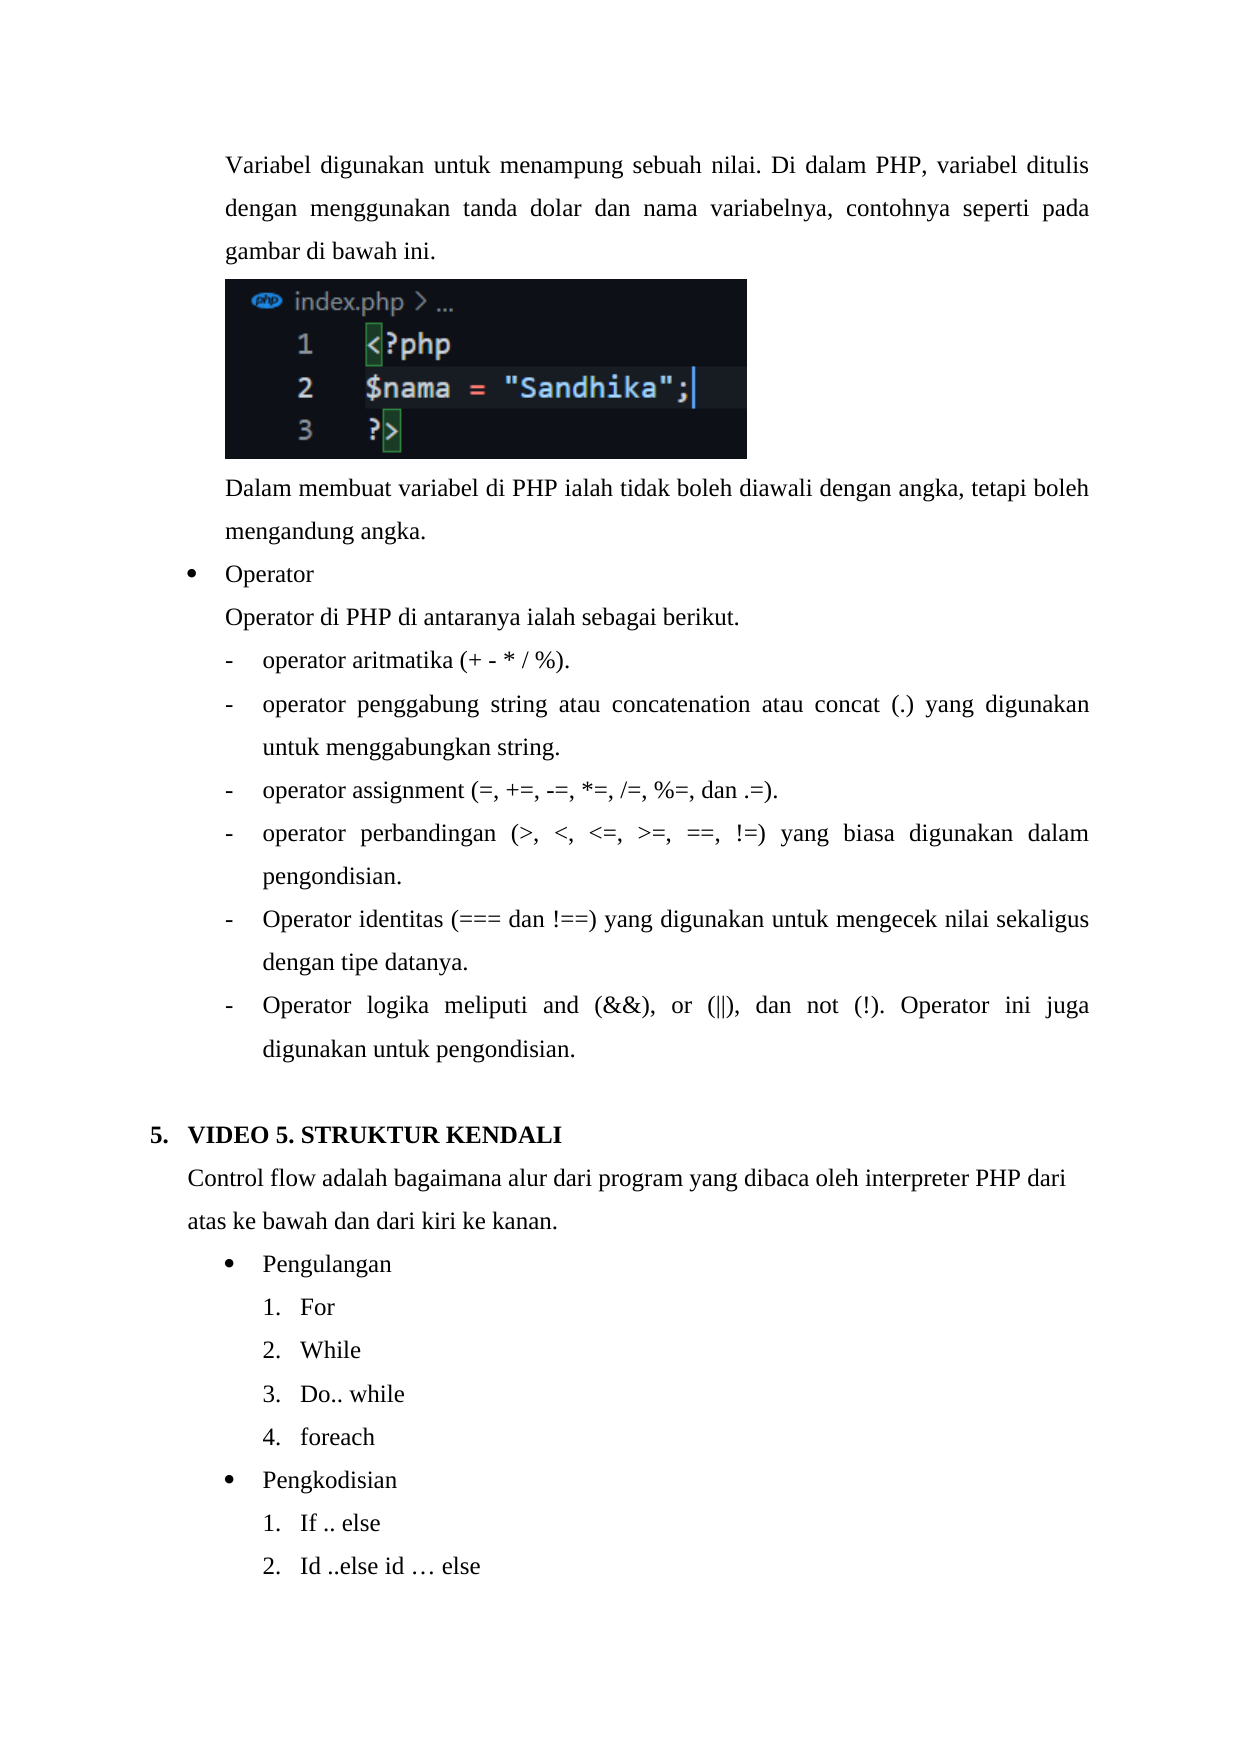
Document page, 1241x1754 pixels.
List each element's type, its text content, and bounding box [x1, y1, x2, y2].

list foreach [262, 1422, 1090, 1451]
list Id ..else id … else [262, 1551, 1090, 1580]
list Operator logika meliputi and (&&), or (||), dan not (!). Operator ini juga digunakan untuk pengondisian. [225, 991, 1090, 1062]
list Variabel digunakan untuk menampung sebuah nilai. Di dalam PHP, variabel ditulis dengan menggunakan tanda dolar dan nama variabelnya, contohnya seperti pada gambar di bawah ini. [225, 150, 1090, 265]
list If .. else [262, 1508, 1090, 1537]
list operator penggabung string atau concatenation atau concat (.) yang digunakan untuk menggabungkan string. [225, 689, 1090, 761]
list VIDEO 5. STRUKTUR KENDALI [150, 1120, 1090, 1149]
list Operator [187, 559, 1090, 588]
list Operator identitas (=== dan !==) yang digunakan untuk mengecek nilai sekaligus dengan tipe datanya. [225, 904, 1090, 976]
list Operator di PHP di antaranya ialah sebagai berikut. [225, 602, 1090, 631]
list operator perbandingan (>, <, <=, >=, ==, !=) yang biasa digunakan dalam pengondisian. [225, 818, 1090, 890]
list While [262, 1336, 1090, 1364]
picture [225, 279, 747, 459]
list For [262, 1292, 1090, 1321]
list operator assignment (=, +=, -=, *=, /=, %=, dan .=). [225, 775, 1090, 804]
list Control flow adalah bagaimana alur dari program yang dibaca oleh interpreter PHP dari atas ke bawah dan dari kiri ke kanan. [187, 1163, 1090, 1235]
list Pengkodisian [225, 1465, 1090, 1494]
list Do.. while [262, 1379, 1090, 1407]
list Pengulangan [225, 1249, 1090, 1278]
list operator aritmatika (+ - * / %). [225, 646, 1090, 674]
list Dalam membuat variabel di PHP ialah tidak boleh diawali dengan angka, tetapi boleh mengandung angka. [225, 473, 1090, 545]
